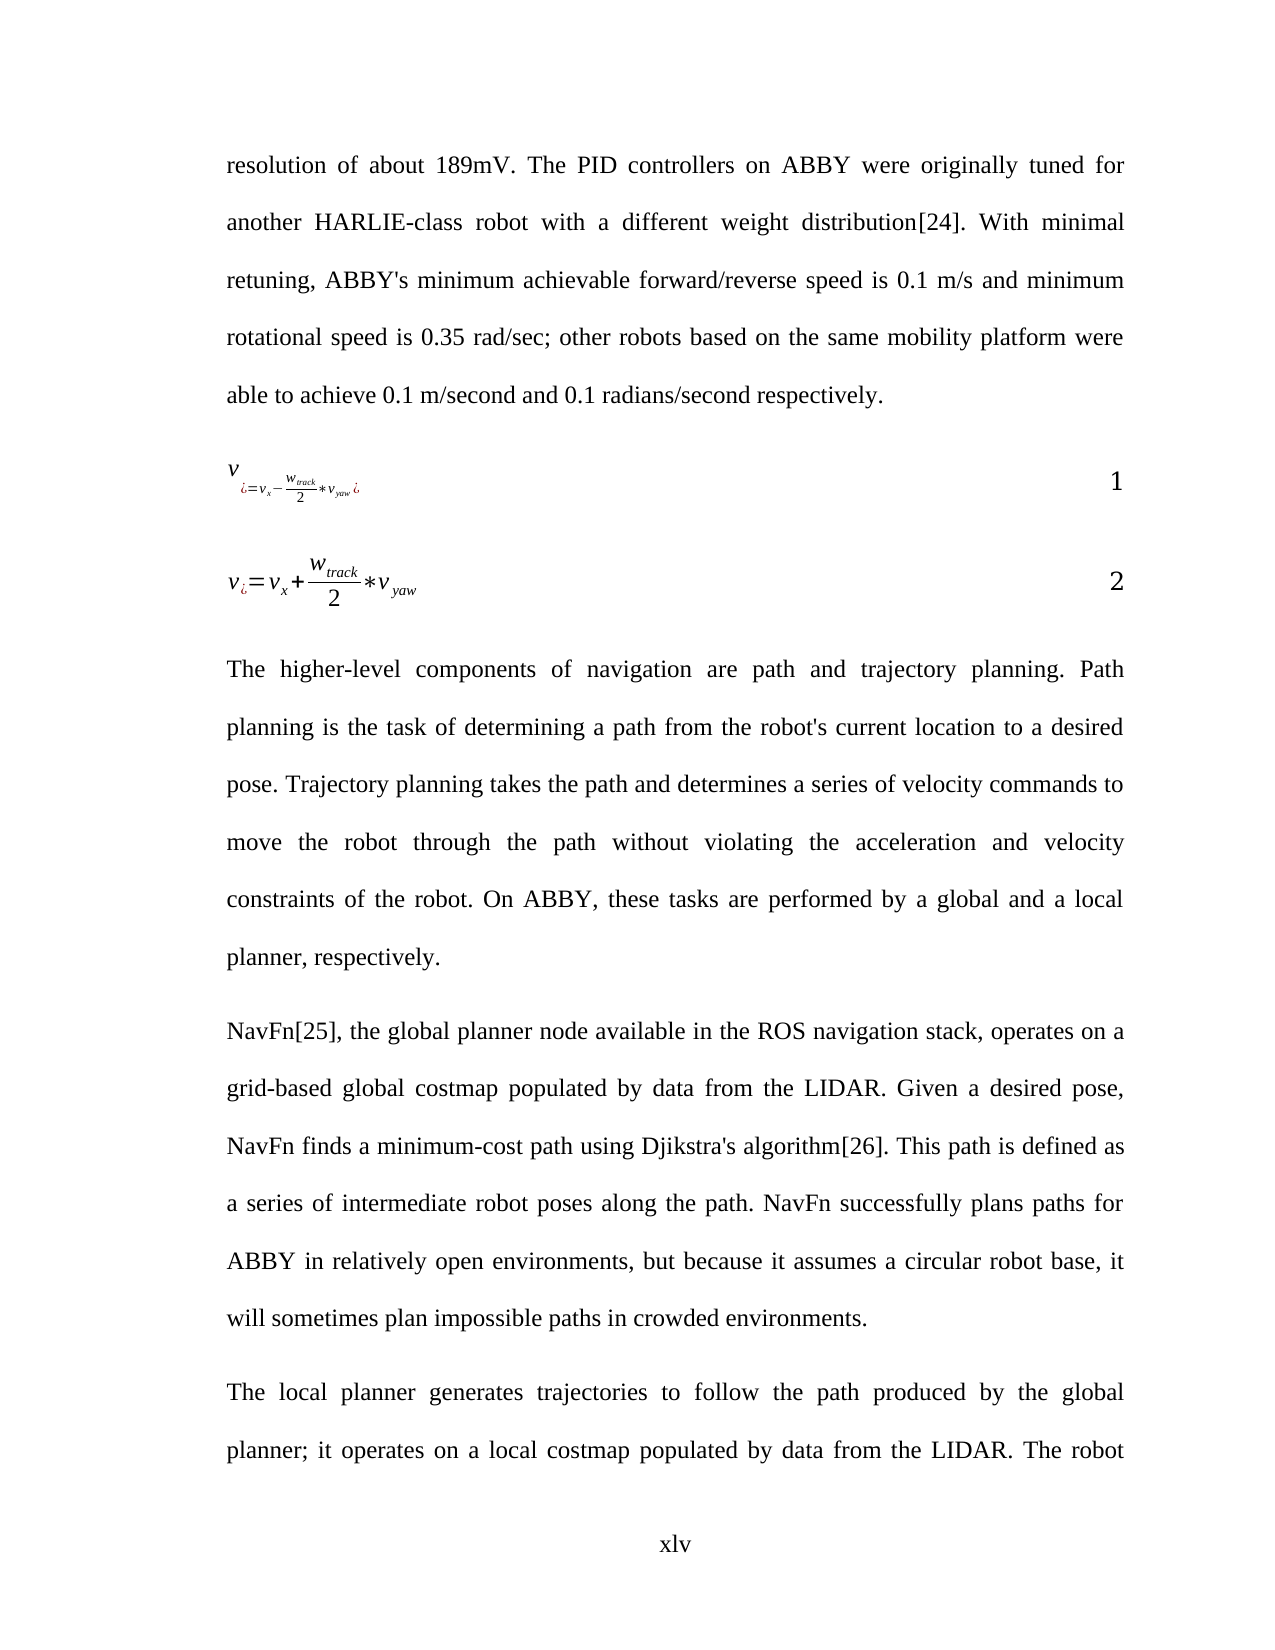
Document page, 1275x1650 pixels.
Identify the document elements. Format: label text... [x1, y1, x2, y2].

text NavFn[25], the global planner node available in the ROS navigation stack, operates on a grid-based global costmap populated by data from the LIDAR. Given a desired pose, NavFn finds a minimum-cost path using Djikstra's algorithm[26]. This path is defined as a series of intermediate robot poses along the path. NavFn successfully plans paths for ABBY in relatively open environments, but because it assumes a circular robot base, it will sometimes plan impossible paths in crowded environments. [226, 1016, 1125, 1332]
text 1 [226, 454, 1125, 506]
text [226, 150, 1125, 409]
text 2 [226, 549, 1125, 612]
text The higher-level components of navigation are path and trajectory planning. Path planning is the task of determining a path from the robot's current location to a desired pose. Trajectory planning takes the path and determines a series of velocity commands to move the robot through the path without violating the acceleration and velocity constraints of the robot. On ABBY, these tasks are performed by a global and a local planner, respectively. [226, 654, 1125, 970]
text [226, 1377, 1125, 1464]
